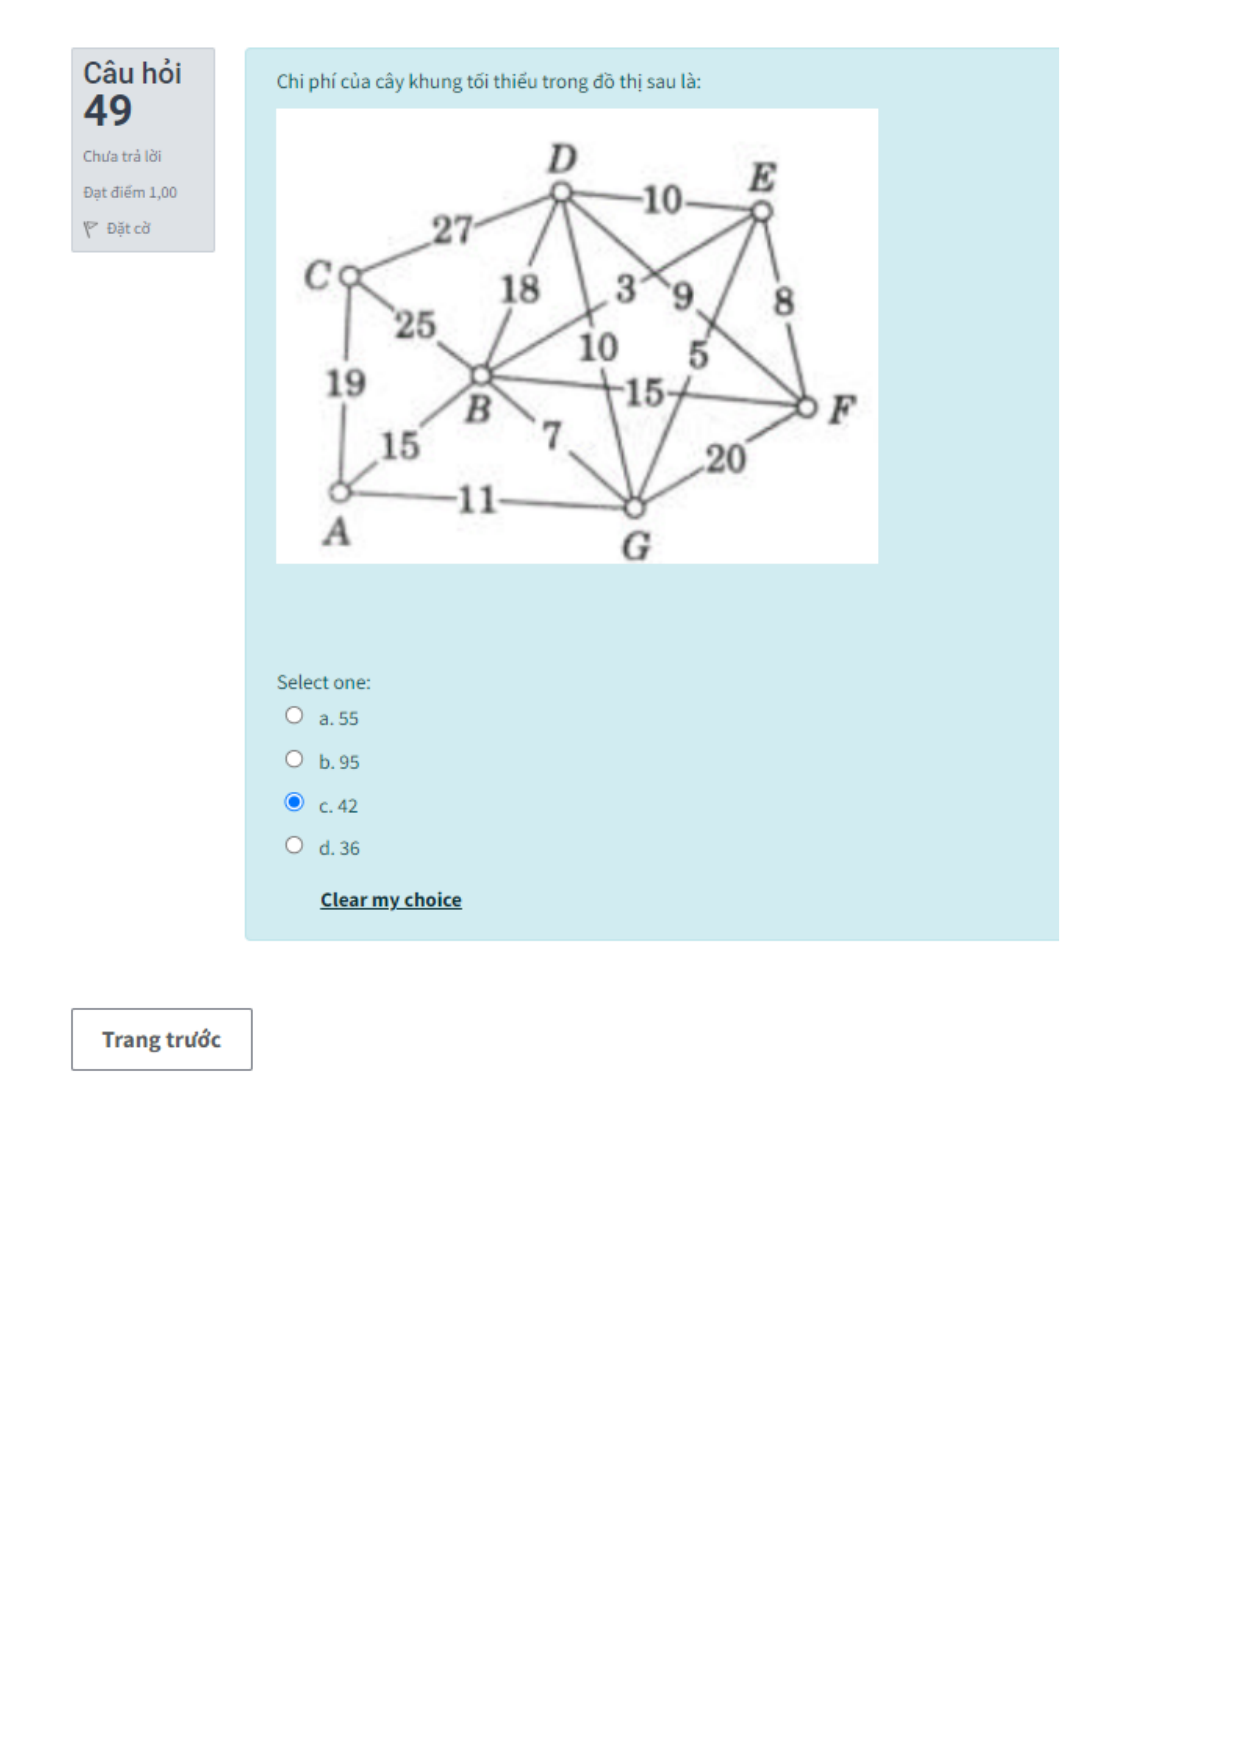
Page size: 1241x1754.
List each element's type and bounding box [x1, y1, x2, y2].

picture [59, 29, 1060, 1082]
